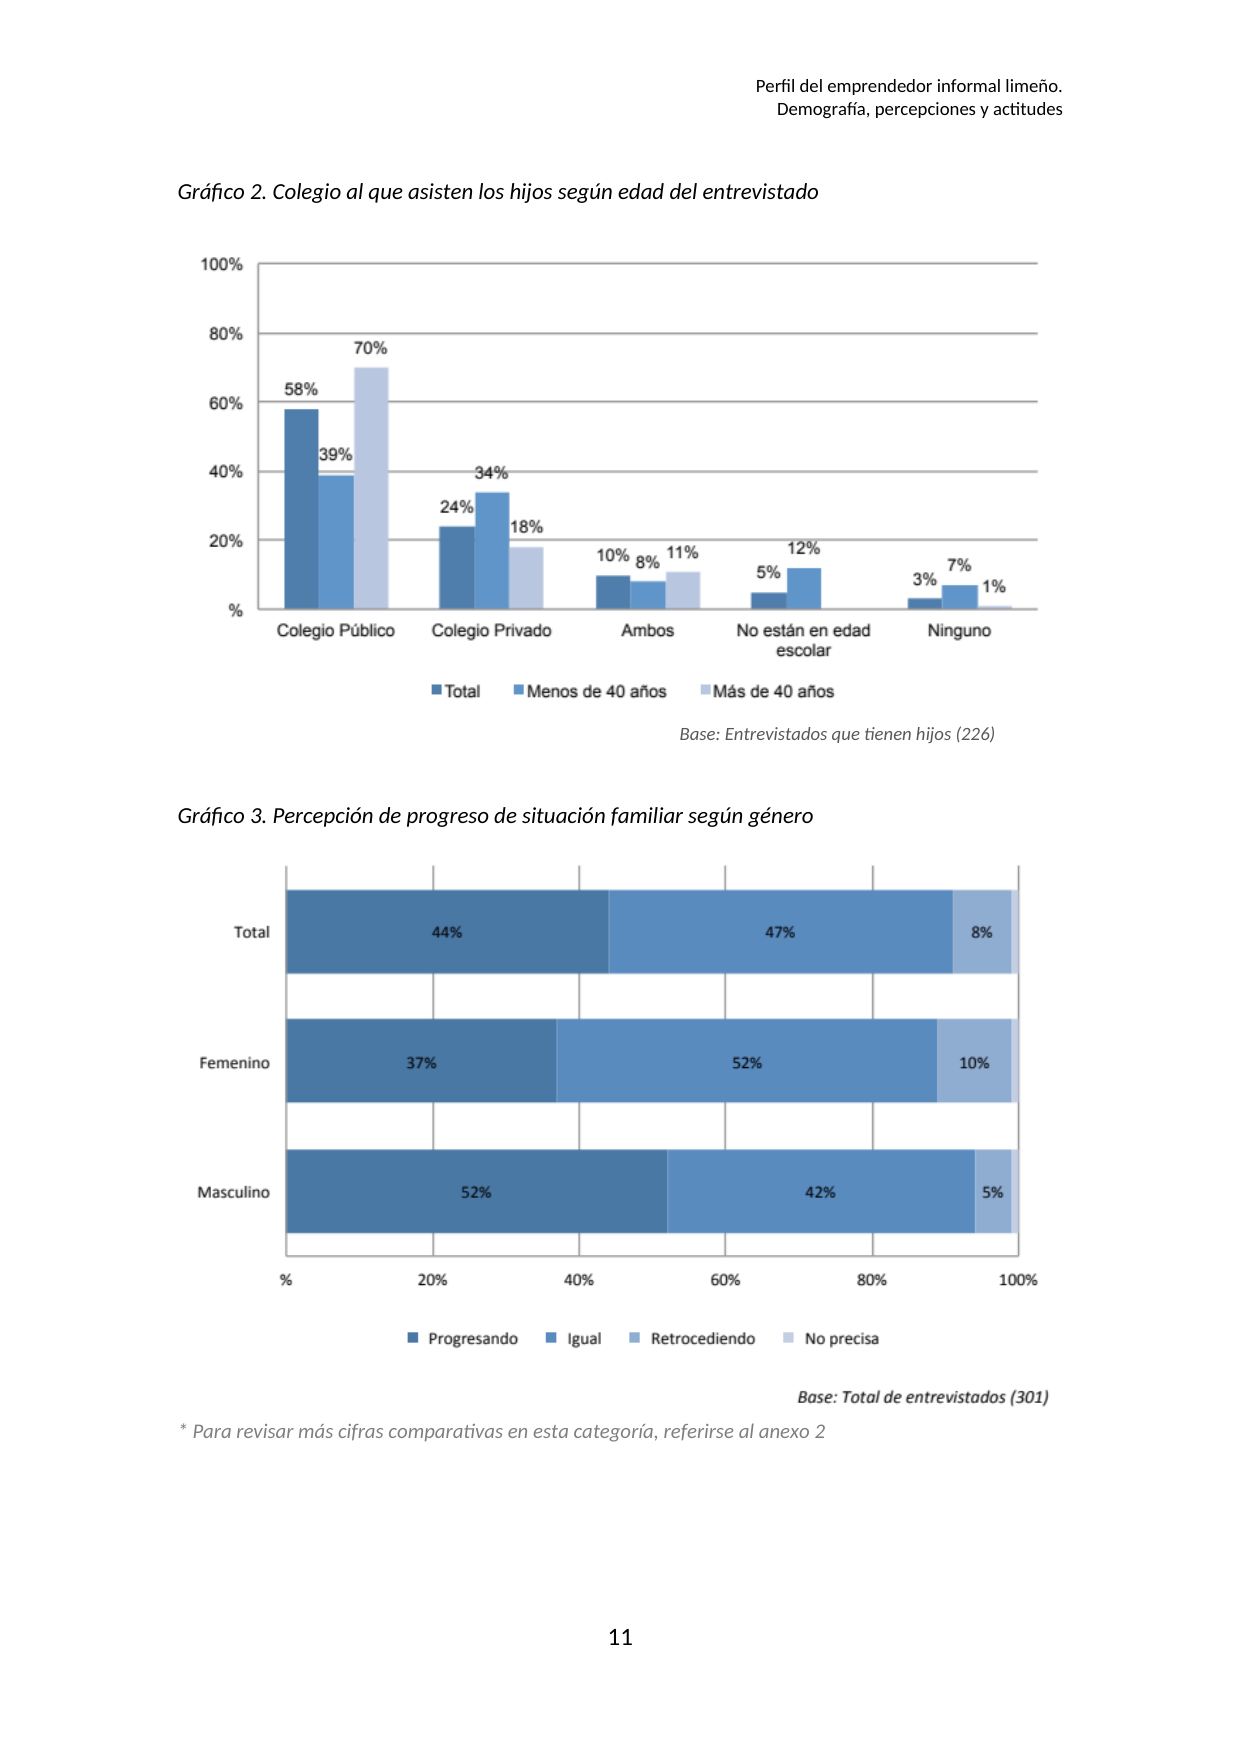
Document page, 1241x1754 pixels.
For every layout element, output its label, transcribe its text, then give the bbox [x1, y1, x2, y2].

text Gráfico 2. Colegio al que asisten los hijos según edad del entrevistado [177, 177, 1063, 205]
text Base: Entrevistados que tienen hijos (226) [679, 722, 1063, 745]
text * Para revisar más cifras comparativas en esta categoría, referirse al anexo 2 [177, 1419, 1063, 1444]
text Gráfico 3. Percepción de progreso de situación familiar según género [177, 801, 1063, 828]
